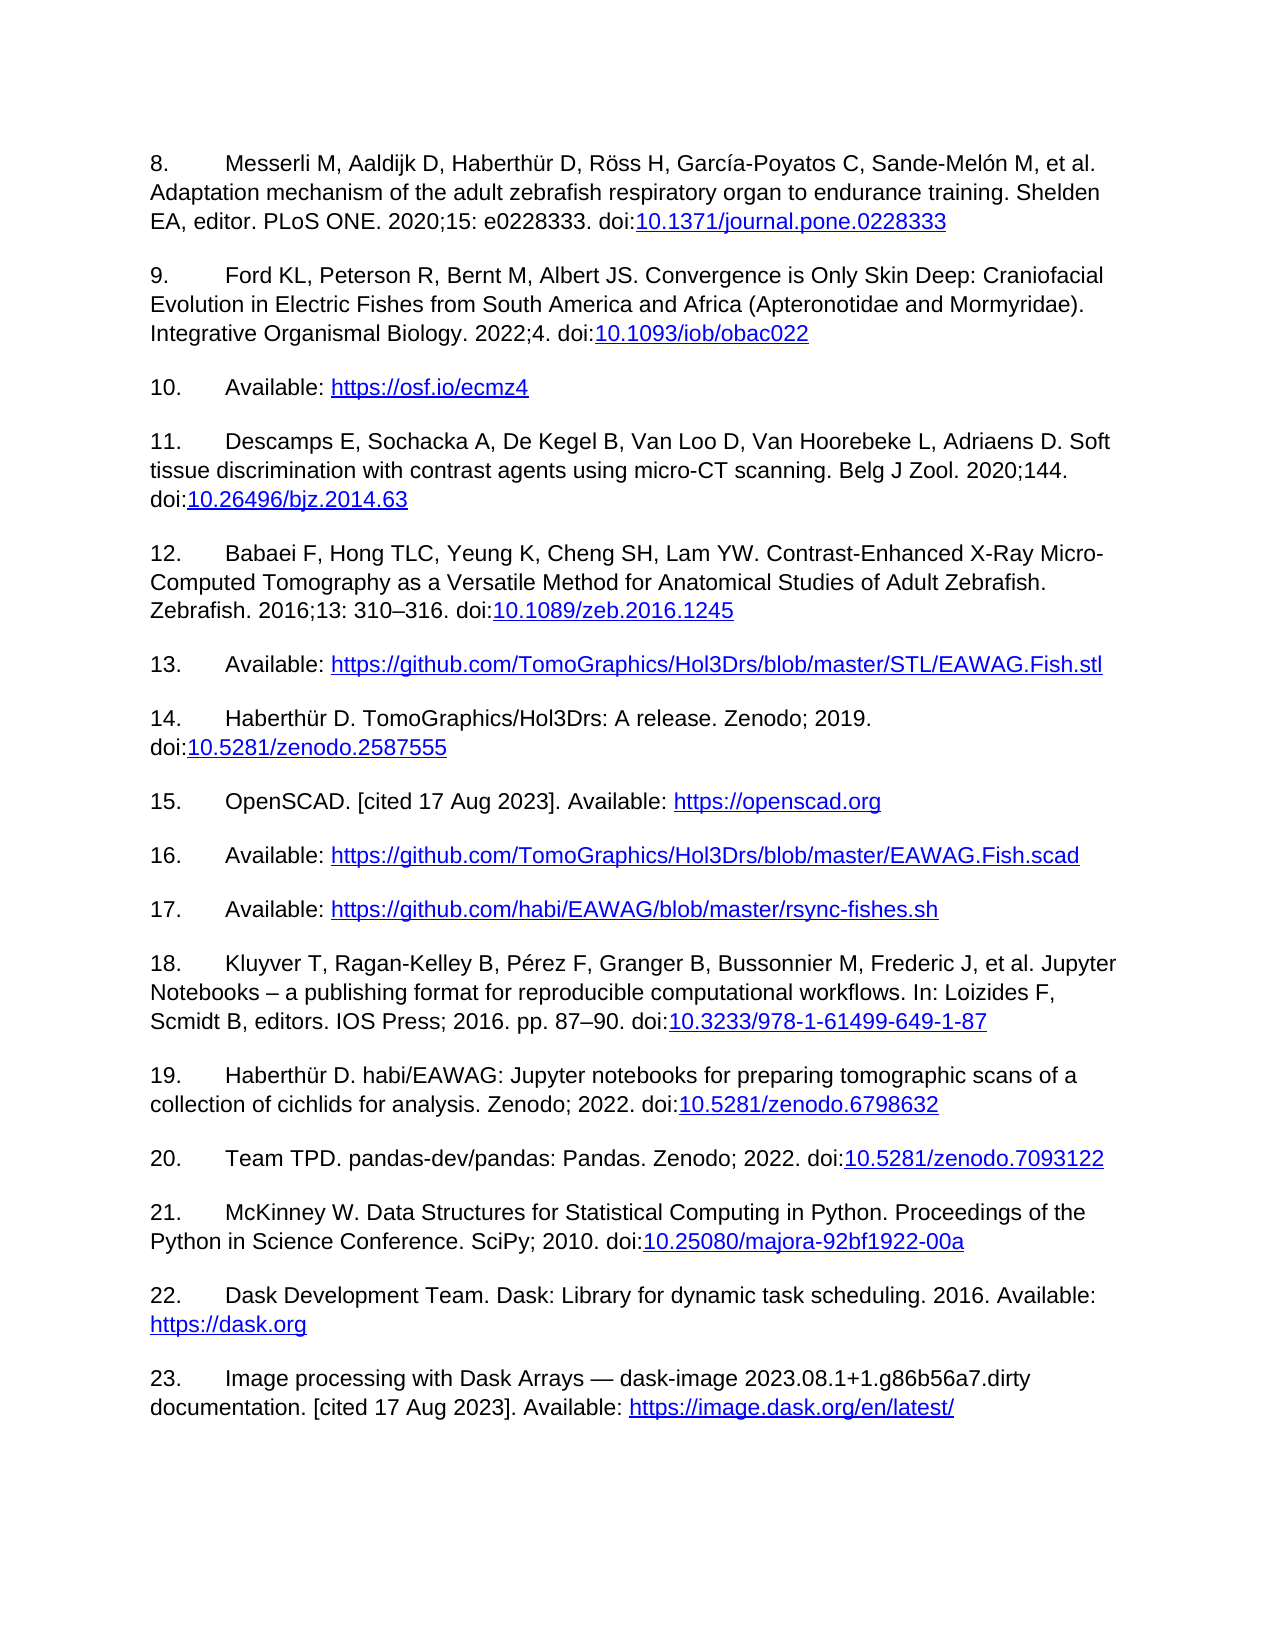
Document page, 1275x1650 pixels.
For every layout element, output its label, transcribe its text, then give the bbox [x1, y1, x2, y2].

text 23. Image processing with Dask Arrays — dask-image 2023.08.1+1.g86b56a7.dirty documentation. [cited 17 Aug 2023]. Available: https://image.dask.org/en/latest/ [150, 1365, 1125, 1420]
text 20. Team TPD. pandas-dev/pandas: Pandas. Zenodo; 2022. doi:10.5281/zenodo.7093122 [150, 1145, 1125, 1171]
text 12. Babaei F, Hong TLC, Yeung K, Cheng SH, Lam YW. Contrast-Enhanced X-Ray Micro-Computed Tomography as a Versatile Method for Anatomical Studies of Adult Zebrafish. Zebrafish. 2016;13: 310–316. doi:10.1089/zeb.2016.1245 [150, 539, 1125, 624]
text 18. Kluyver T, Ragan-Kelley B, Pérez F, Granger B, Bussonnier M, Frederic J, et al. Jupyter Notebooks – a publishing format for reproducible computational workflows. In: Loizides F, Scmidt B, editors. IOS Press; 2016. pp. 87–90. doi:10.3233/978-1-61499-649-1-87 [150, 950, 1125, 1034]
text 10. Available: https://osf.io/ecmz4 [150, 374, 1125, 400]
text 9. Ford KL, Peterson R, Bernt M, Albert JS. Convergence is Only Skin Deep: Craniofacial Evolution in Electric Fishes from South America and Africa (Apteronotidae and Mormyridae). Integrative Organismal Biology. 2022;4. doi:10.1093/iob/obac022 [150, 262, 1125, 346]
text 19. Haberthür D. habi/EAWAG: Jupyter notebooks for preparing tomographic scans of a collection of cichlids for analysis. Zenodo; 2022. doi:10.5281/zenodo.6798632 [150, 1062, 1125, 1117]
text 8. Messerli M, Aaldijk D, Haberthür D, Röss H, García-Poyatos C, Sande-Melón M, et al. Adaptation mechanism of the adult zebrafish respiratory organ to endurance training. Shelden EA, editor. PLoS ONE. 2020;15: e0228333. doi:10.1371/journal.pone.0228333 [150, 150, 1125, 234]
text 21. McKinney W. Data Structures for Statistical Computing in Python. Proceedings of the Python in Science Conference. SciPy; 2010. doi:10.25080/majora-92bf1922-00a [150, 1199, 1125, 1254]
text 16. Available: https://github.com/TomoGraphics/Hol3Drs/blob/master/EAWAG.Fish.scad [150, 842, 1125, 869]
text 15. OpenSCAD. [cited 17 Aug 2023]. Available: https://openscad.org [150, 788, 1125, 815]
text 14. Haberthür D. TomoGraphics/Hol3Drs: A release. Zenodo; 2019. doi:10.5281/zenodo.2587555 [150, 705, 1125, 761]
text 22. Dask Development Team. Dask: Library for dynamic task scheduling. 2016. Available: https://dask.org [150, 1282, 1125, 1337]
text 17. Available: https://github.com/habi/EAWAG/blob/master/rsync-fishes.sh [150, 896, 1125, 923]
text 11. Descamps E, Sochacka A, De Kegel B, Van Loo D, Van Hoorebeke L, Adriaens D. Soft tissue discrimination with contrast agents using micro-CT scanning. Belg J Zool. 2020;144. doi:10.26496/bjz.2014.63 [150, 428, 1125, 512]
text 13. Available: https://github.com/TomoGraphics/Hol3Drs/blob/master/STL/EAWAG.Fish.stl [150, 651, 1125, 678]
